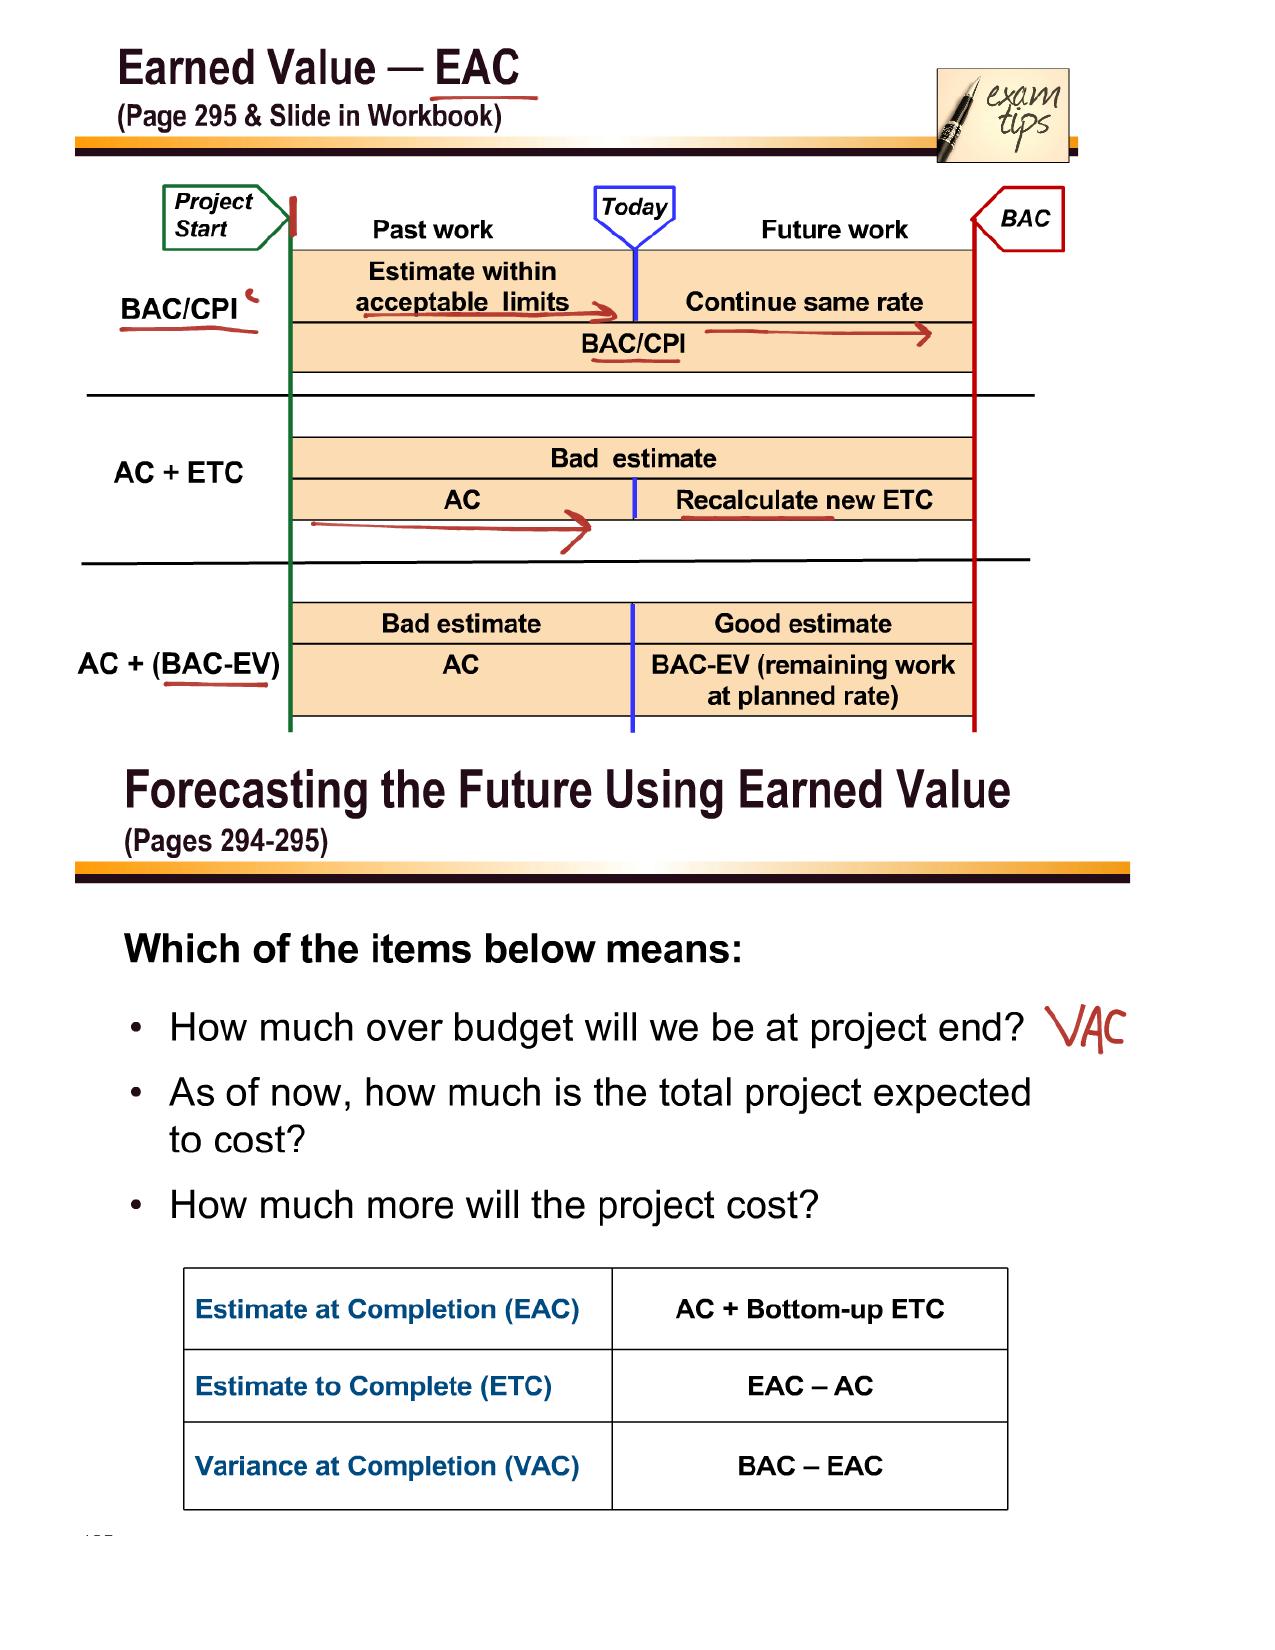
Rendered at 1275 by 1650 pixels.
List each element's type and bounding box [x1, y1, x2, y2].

picture [75, 41, 1079, 749]
picture [75, 767, 1131, 1536]
